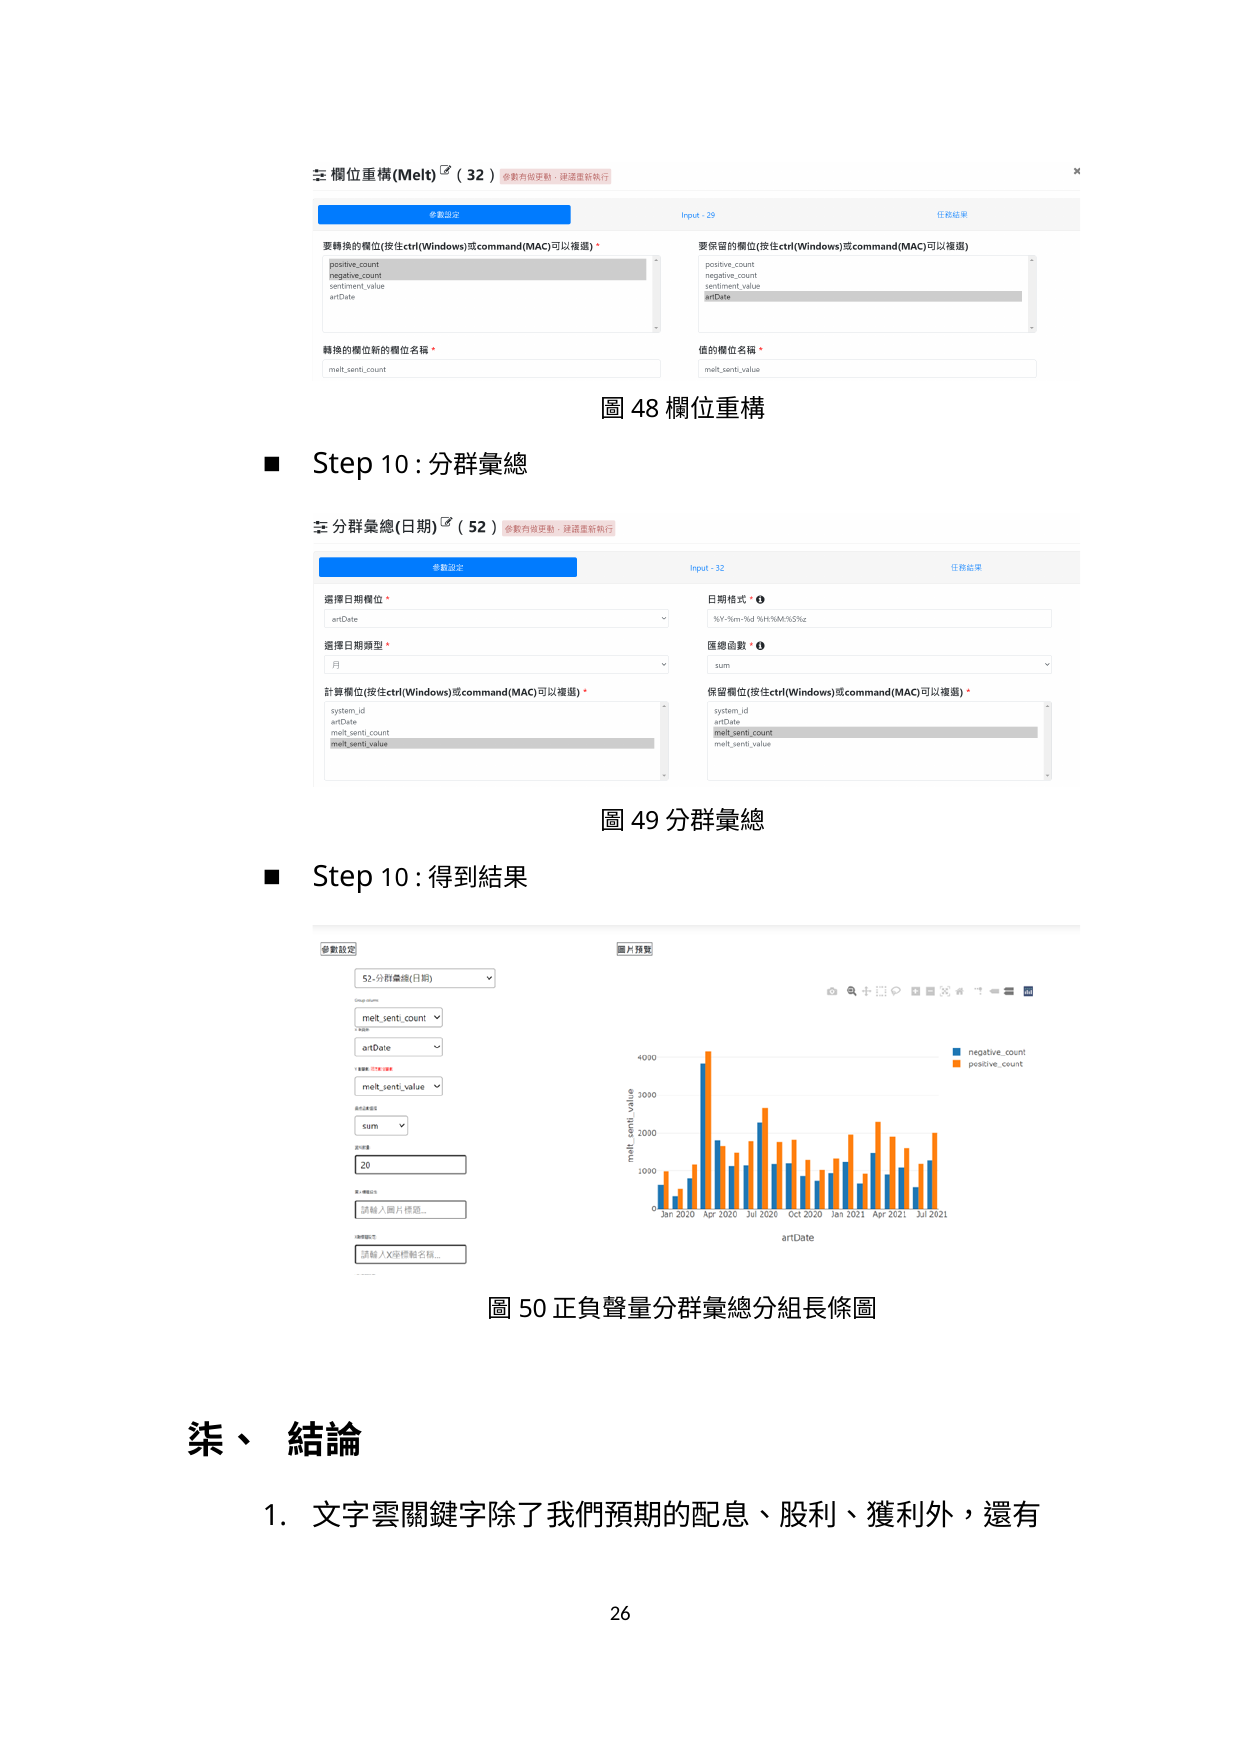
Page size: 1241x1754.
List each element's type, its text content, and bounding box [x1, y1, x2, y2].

list 圖 50 正負聲量分群彙總分組長條圖 [312, 1287, 1053, 1325]
list Step 10 : 得到結果 [262, 837, 1053, 912]
list 結論 [187, 1400, 1053, 1475]
list 圖 49 分群彙總 [312, 800, 1053, 837]
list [262, 1475, 1053, 1550]
picture [312, 162, 1081, 381]
picture [312, 513, 1081, 787]
list 圖 48 欄位重構 [312, 387, 1053, 425]
list Step 10 : 分群彙總 [262, 425, 1053, 500]
picture [312, 925, 1081, 1275]
